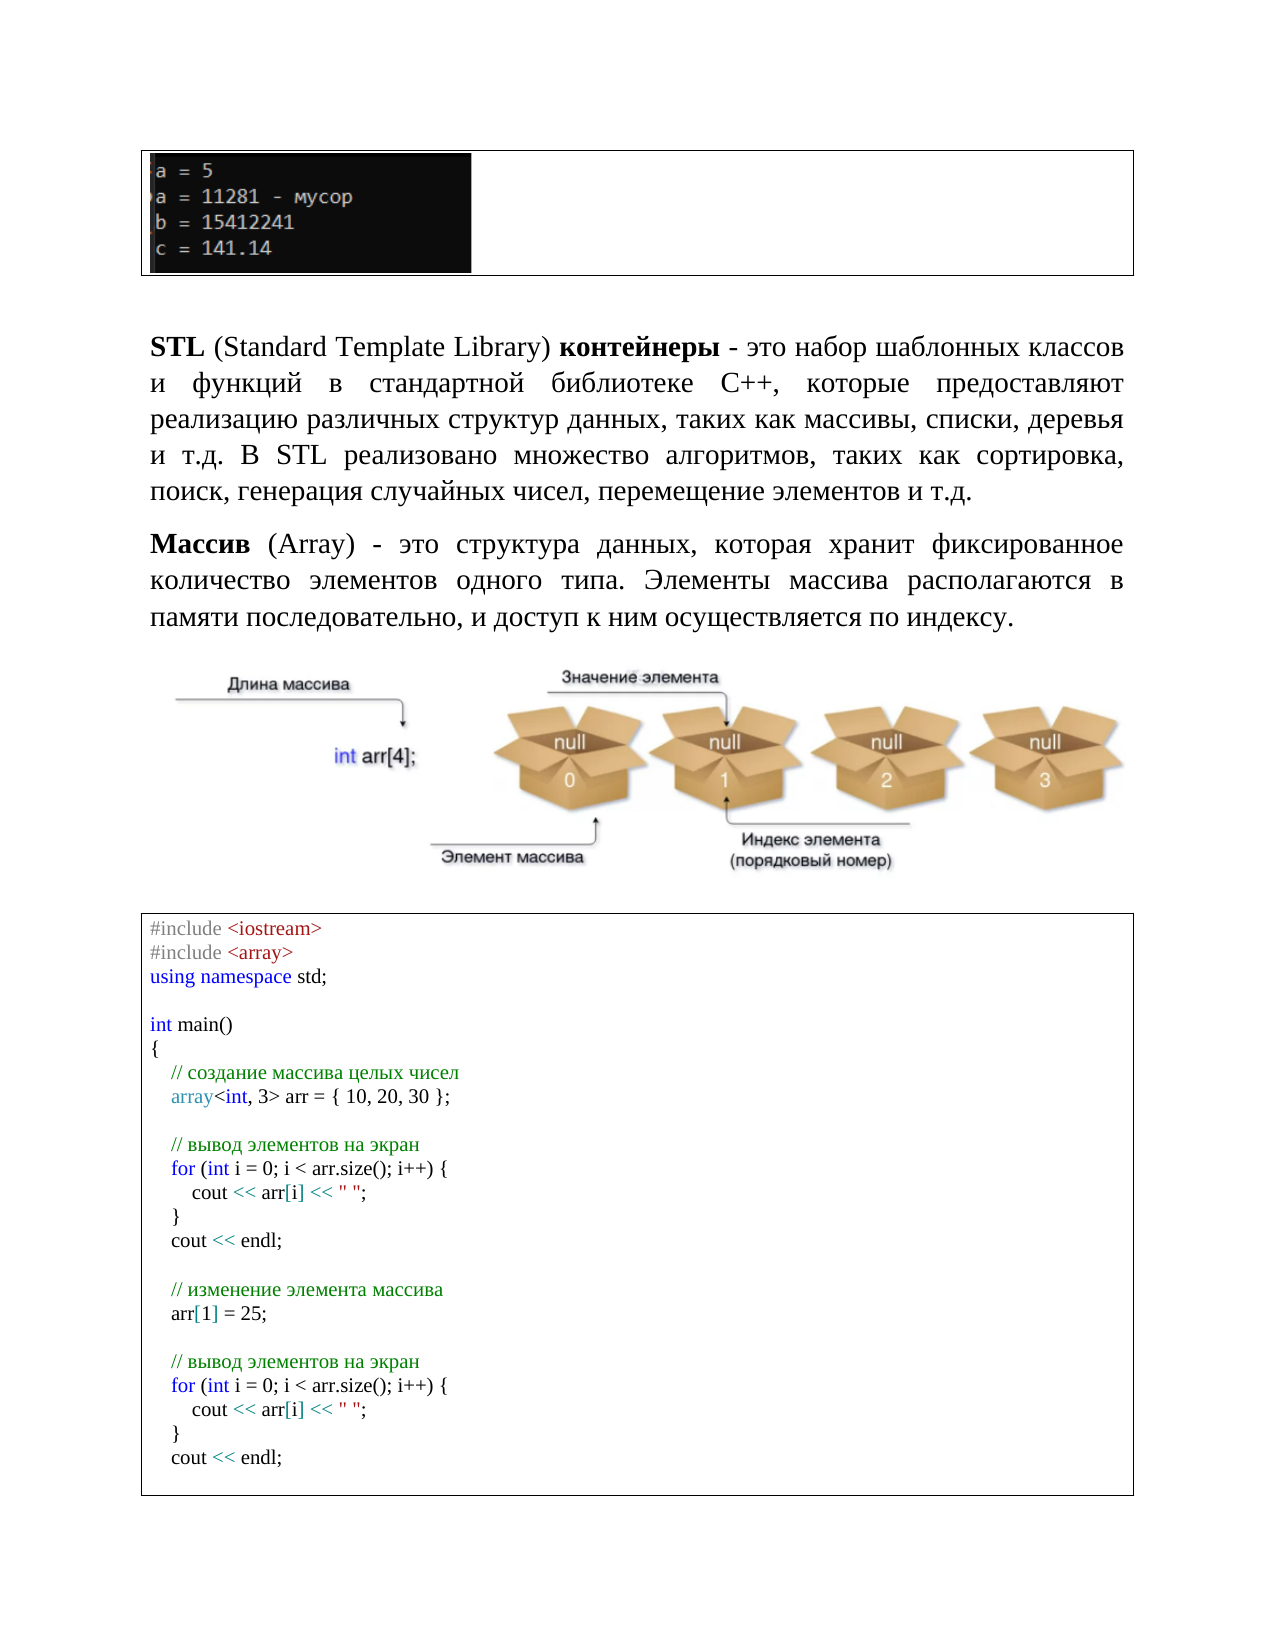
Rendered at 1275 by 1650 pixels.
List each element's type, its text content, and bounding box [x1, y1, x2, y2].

text for (int i = 0; i < arr.size(); i++) { [150, 1156, 1125, 1180]
text // вывод элементов на экран [150, 1132, 1125, 1156]
text #include <array> [150, 940, 1125, 964]
text cout << arr[i] << " "; [150, 1180, 1125, 1204]
picture [150, 651, 1150, 894]
text #include <iostream> [142, 914, 1133, 940]
text // изменение элемента массива [150, 1277, 1125, 1301]
text arr[1] = 25; [150, 1301, 1125, 1325]
text cout << endl; [150, 1228, 1125, 1252]
text int main() [150, 1012, 1125, 1036]
text // создание массива целых чисел [150, 1060, 1125, 1084]
text { [150, 1036, 1125, 1060]
text Массив (Array) - это структура данных, которая хранит фиксированное количество элементов одного типа. Элементы массива располагаются в памяти последовательно, и доступ к ним осуществляется по индексу. [150, 526, 1125, 632]
text array<int, 3> arr = { 10, 20, 30 }; [150, 1084, 1125, 1108]
text for (int i = 0; i < arr.size(); i++) { [150, 1373, 1125, 1397]
text } [150, 1204, 1125, 1228]
text } [150, 1421, 1125, 1445]
text cout << endl; [150, 1445, 1125, 1469]
text // вывод элементов на экран [150, 1349, 1125, 1373]
text STL (Standard Template Library) контейнеры - это набор шаблонных классов и функций в стандартной библиотеке C++, которые предоставляют реализацию различных структур данных, таких как массивы, списки, деревья и т.д. В STL реализовано множество алгоритмов, таких как сортировка, поиск, генерация случайных чисел, перемещение элементов и т.д. [150, 329, 1125, 507]
picture [150, 153, 472, 273]
text using namespace std; [150, 964, 1125, 988]
text cout << arr[i] << " "; [150, 1397, 1125, 1421]
